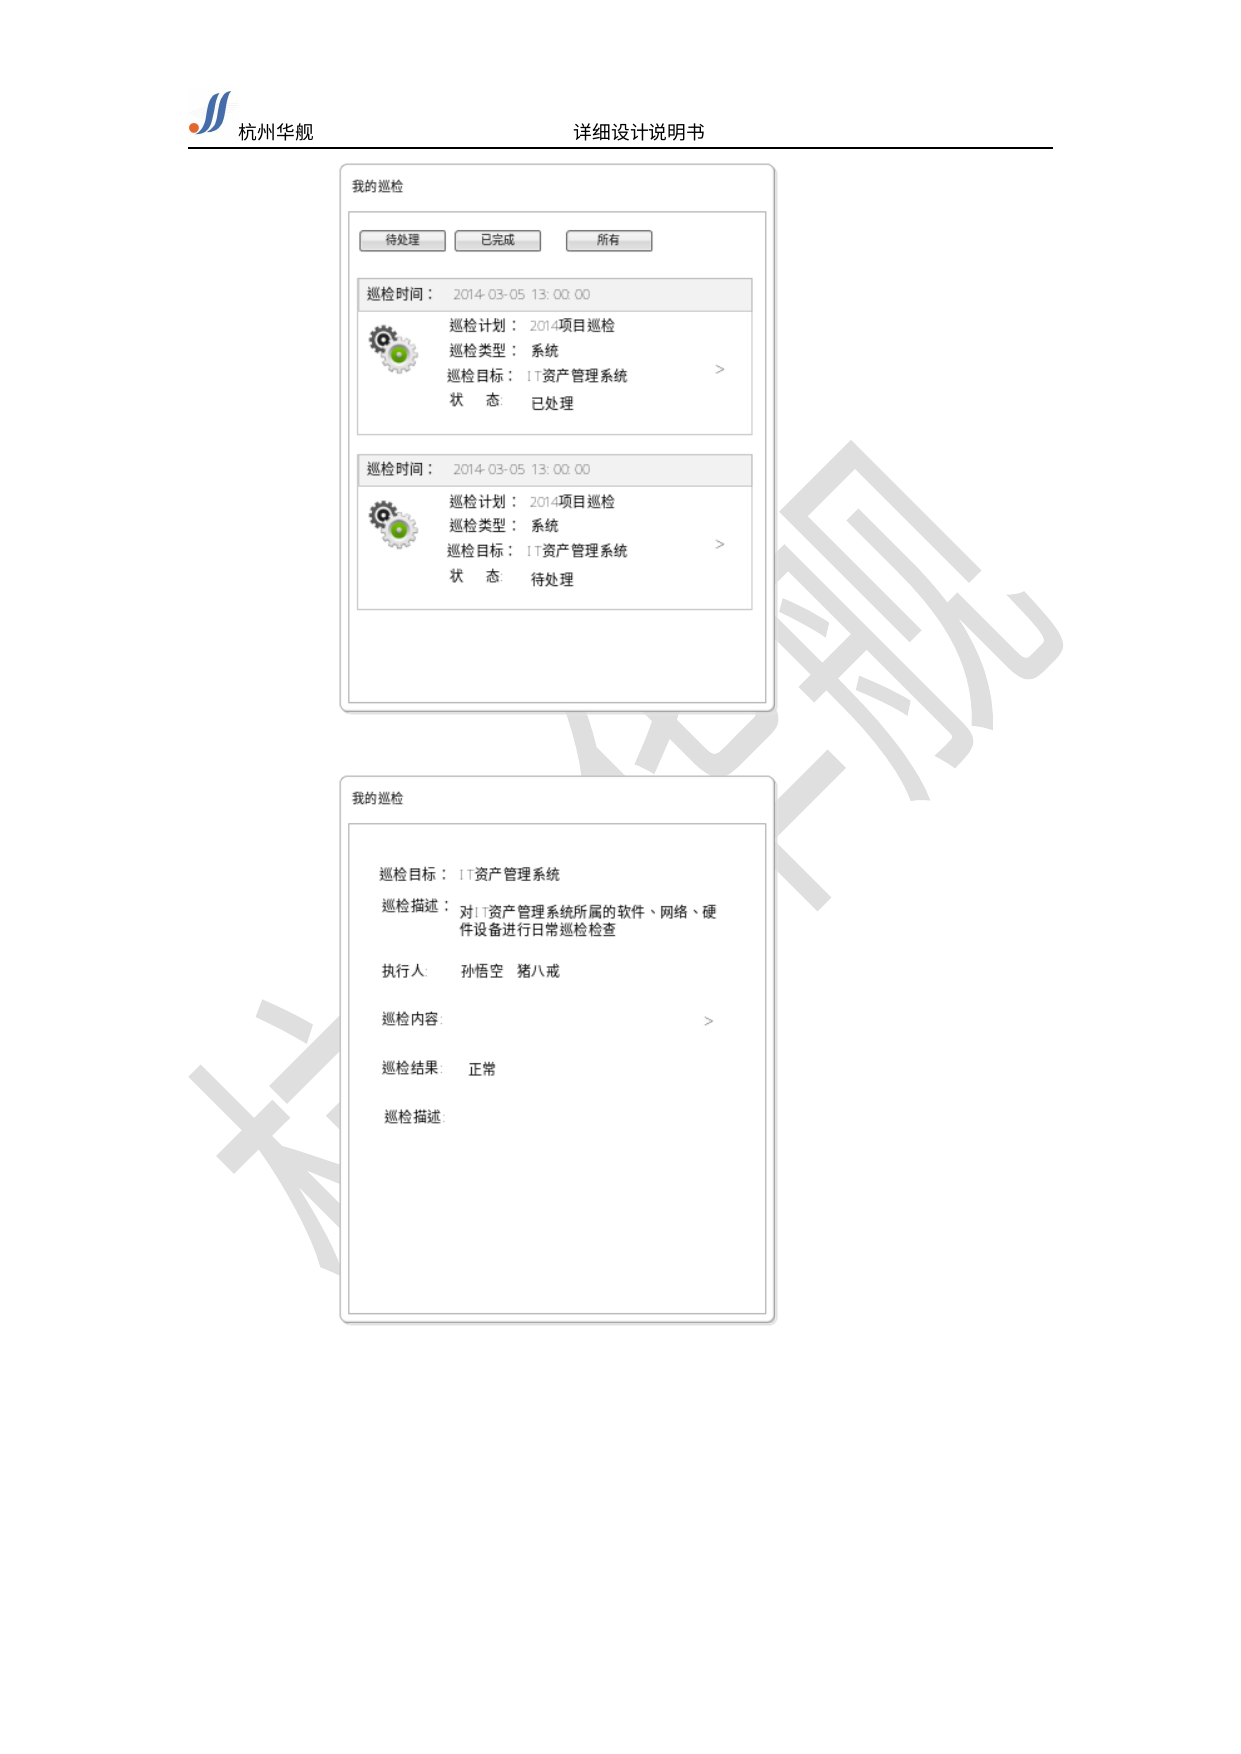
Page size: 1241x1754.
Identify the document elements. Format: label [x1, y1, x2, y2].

picture [187, 88, 239, 140]
